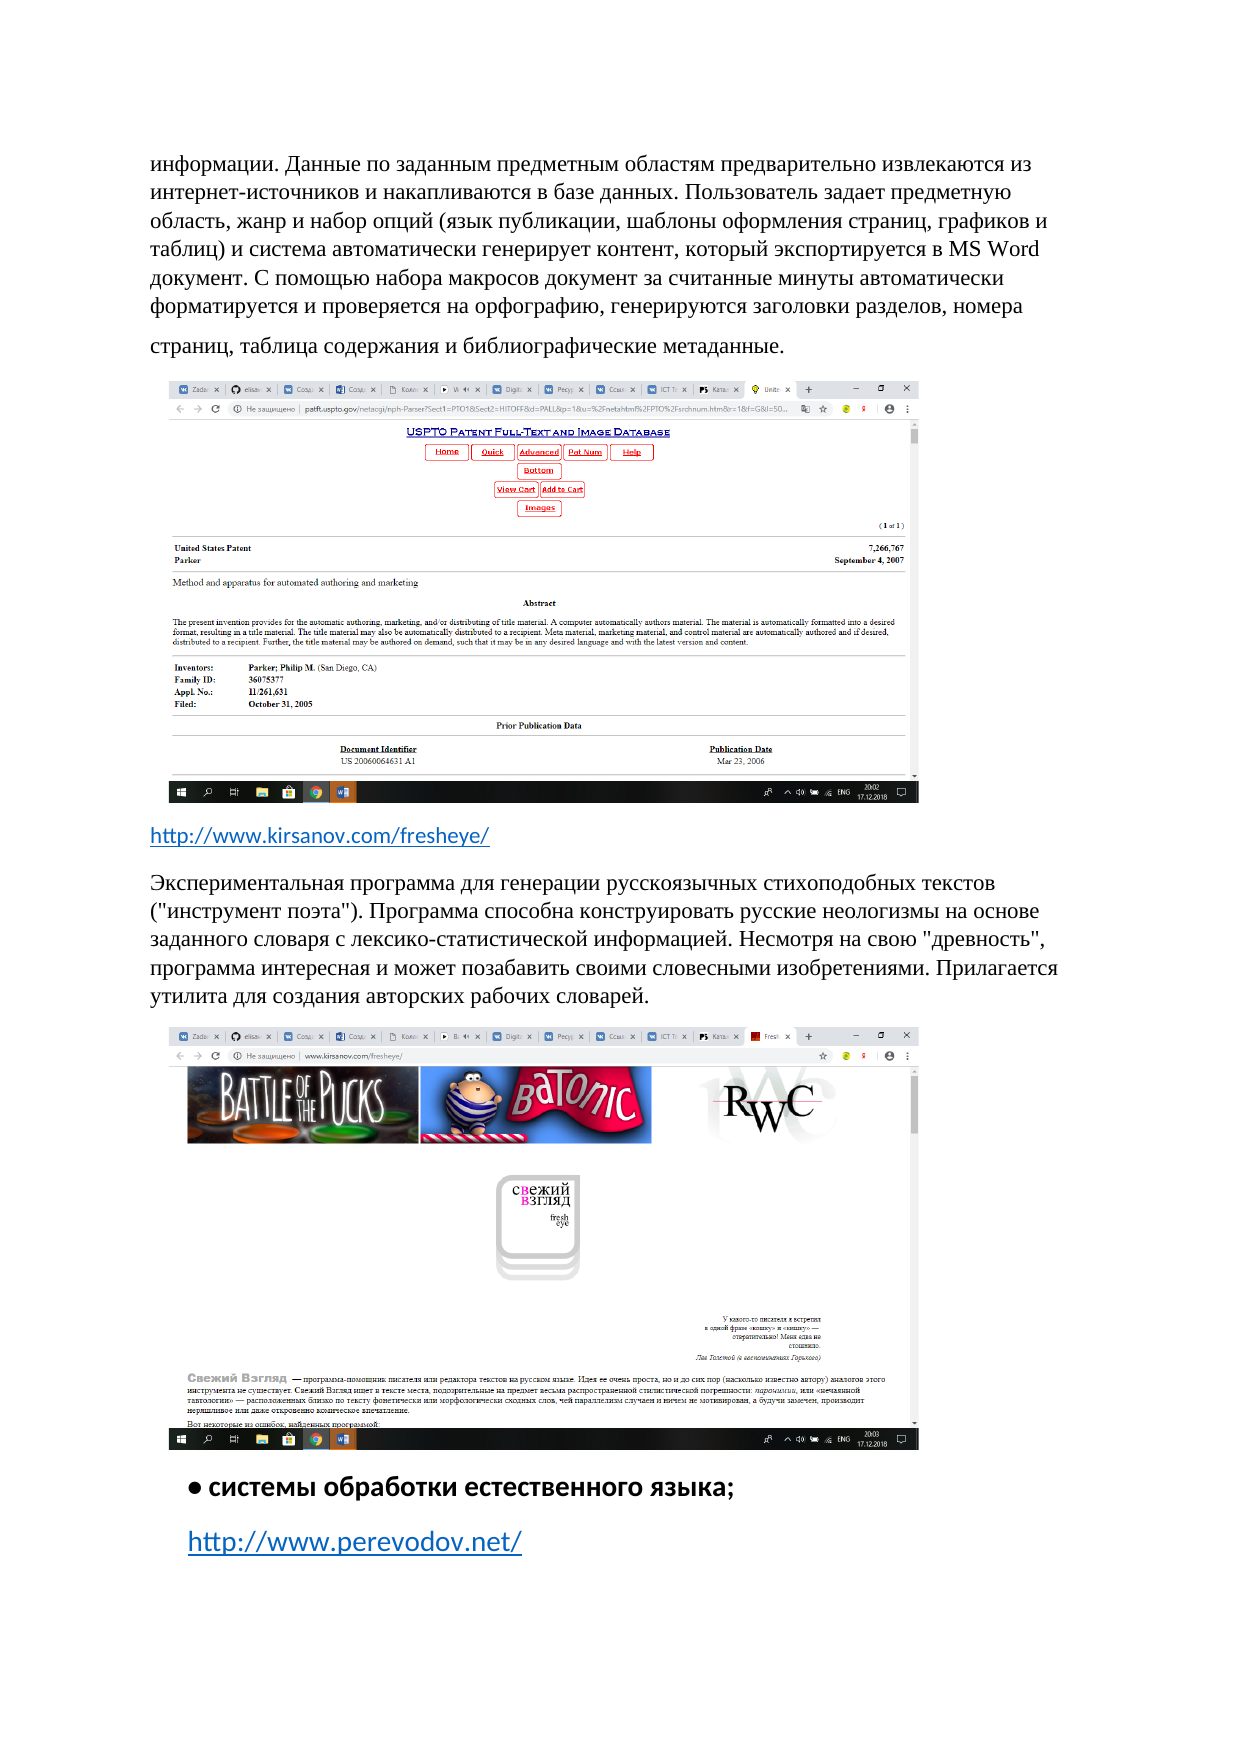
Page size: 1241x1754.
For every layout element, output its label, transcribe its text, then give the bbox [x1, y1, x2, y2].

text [150, 150, 1090, 361]
text http://www.kirsanov.com/fresheye/ [150, 822, 1090, 850]
text http://www.perevodov.net/ [187, 1523, 1090, 1559]
text Экспериментальная программа для генерации русскоязычных стихоподобных текстов ("инструмент поэта"). Программа способна конструировать русские неологизмы на основе заданного словаря с лексико-статистической информацией. Несмотря на свою "древность", программа интересная и может позабавить своими словесными изобретениями. Прилагается утилита для создания авторских рабочих словарей. [150, 868, 1090, 1009]
text • системы обработки естественного языка; [187, 1468, 1090, 1504]
